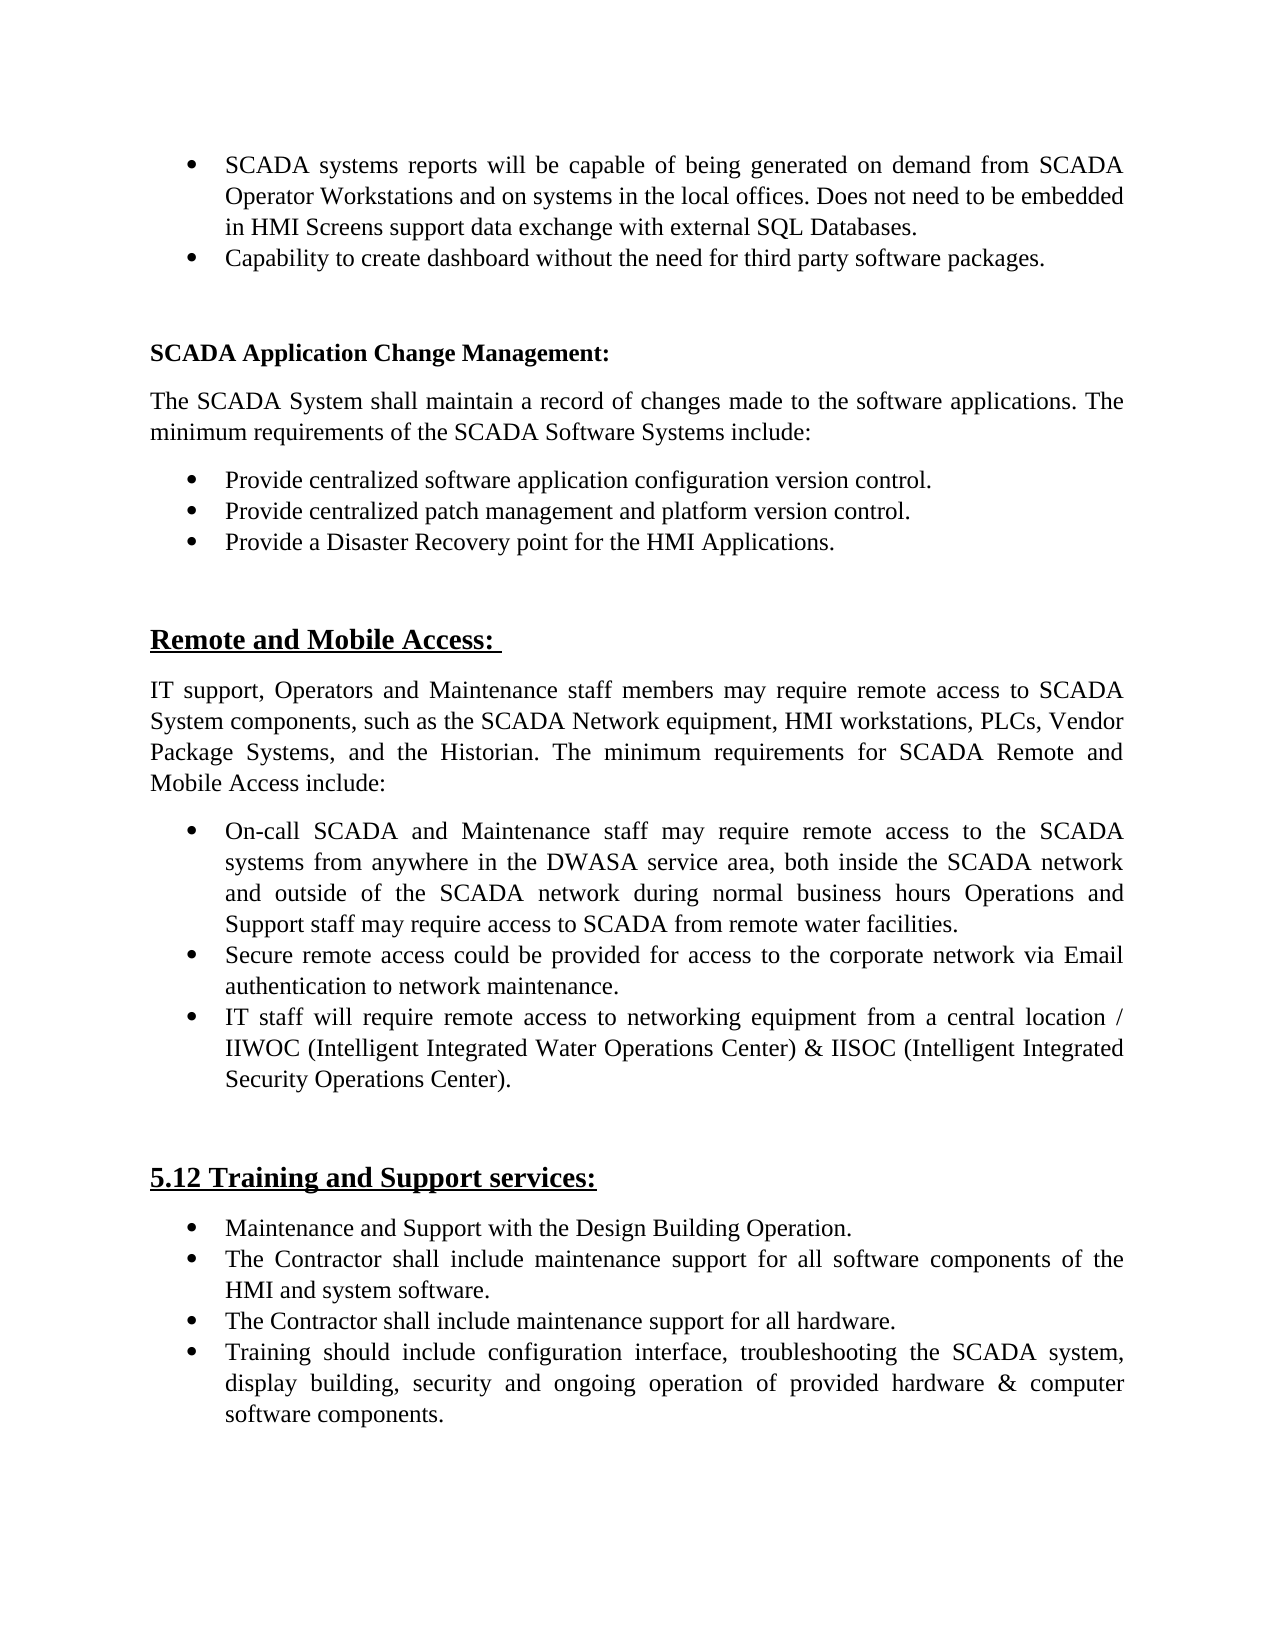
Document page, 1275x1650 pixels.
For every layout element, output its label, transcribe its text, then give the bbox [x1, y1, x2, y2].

list Provide centralized patch management and platform version control. [187, 496, 1125, 525]
list IT staff will require remote access to networking equipment from a central location / IIWOC (Intelligent Integrated Water Operations Center) & IISOC (Intelligent Integrated Security Operations Center). [187, 1002, 1125, 1093]
list Capability to create dashboard without the need for third party software packages. [187, 243, 1125, 272]
list On-call SCADA and Maintenance staff may require remote access to the SCADA systems from anywhere in the DWASA service area, both inside the SCADA network and outside of the SCADA network during normal business hours Operations and Support staff may require access to SCADA from remote water facilities. [187, 816, 1125, 938]
list Training should include configuration interface, troubleshooting the SCADA system, display building, security and ongoing operation of provided hardware & computer software components. [187, 1337, 1125, 1428]
list Provide a Disaster Recovery point for the HMI Applications. [187, 527, 1125, 556]
text 5.12 Training and Support services: [150, 1160, 1125, 1193]
text Remote and Mobile Access: [150, 622, 1125, 656]
text The SCADA System shall maintain a record of changes made to the software applications. The minimum requirements of the SCADA Software Systems include: [150, 386, 1125, 446]
list Secure remote access could be provided for access to the corporate network via Email authentication to network maintenance. [187, 940, 1125, 1000]
list SCADA systems reports will be capable of being generated on demand from SCADA Operator Workstations and on systems in the local offices. Does not need to be embedded in HMI Screens support data exchange with external SQL Databases. [187, 150, 1125, 241]
text IT support, Operators and Maintenance staff members may require remote access to SCADA System components, such as the SCADA Network equipment, HMI workstations, PLCs, Vendor Package Systems, and the Historian. The minimum requirements for SCADA Remote and Mobile Access include: [150, 675, 1125, 797]
list Maintenance and Support with the Design Building Operation. [187, 1213, 1125, 1241]
list Provide centralized software application configuration version control. [187, 465, 1125, 494]
text SCADA Application Change Management: [150, 338, 1125, 367]
list The Contractor shall include maintenance support for all hardware. [187, 1306, 1125, 1334]
list The Contractor shall include maintenance support for all software components of the HMI and system software. [187, 1244, 1125, 1303]
